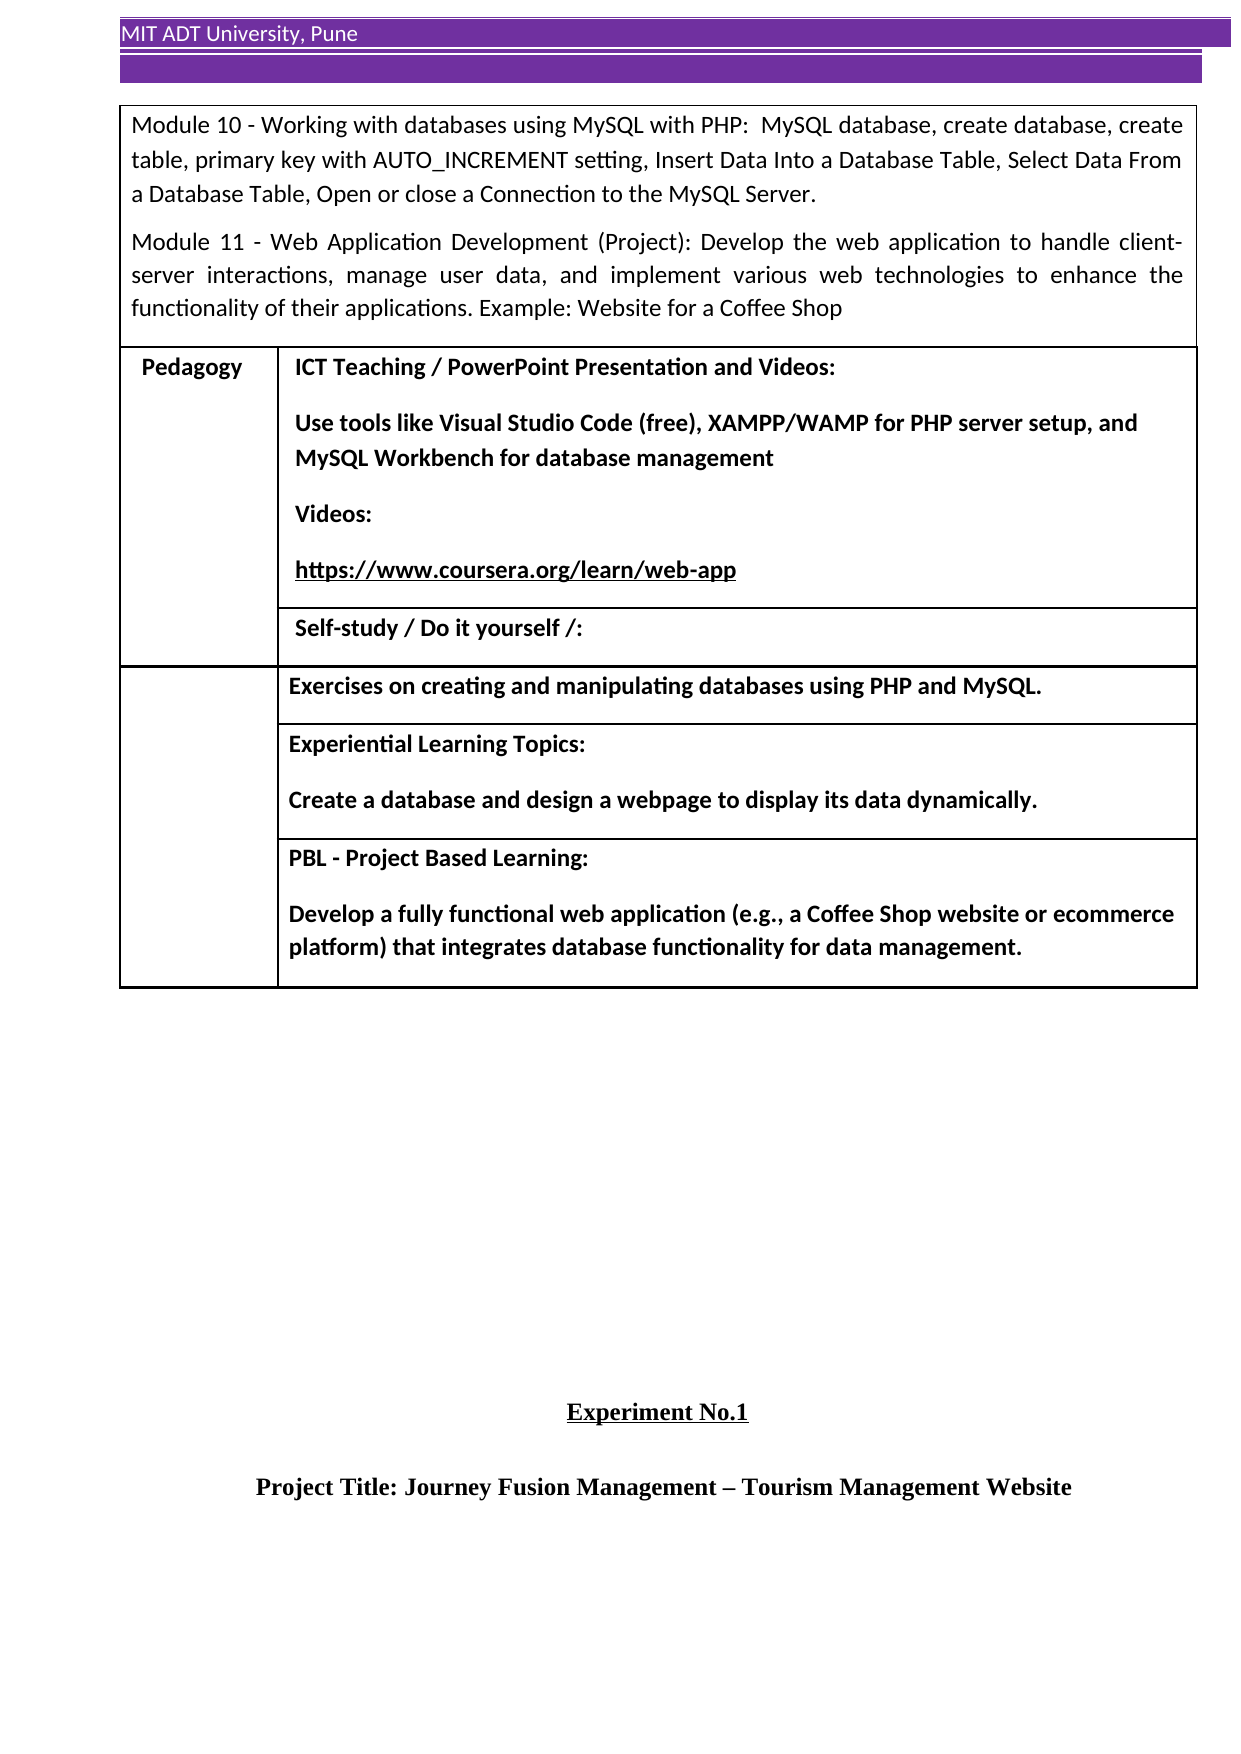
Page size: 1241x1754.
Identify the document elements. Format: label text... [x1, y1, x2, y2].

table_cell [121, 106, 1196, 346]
subtitle Experiment No.1 [120, 1397, 1195, 1425]
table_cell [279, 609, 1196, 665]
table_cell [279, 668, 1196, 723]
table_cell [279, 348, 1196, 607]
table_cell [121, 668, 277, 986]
subtitle Project Title: Journey Fusion Management – Tourism Management Website [135, 1472, 1192, 1500]
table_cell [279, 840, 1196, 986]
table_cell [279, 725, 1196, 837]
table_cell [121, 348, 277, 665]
